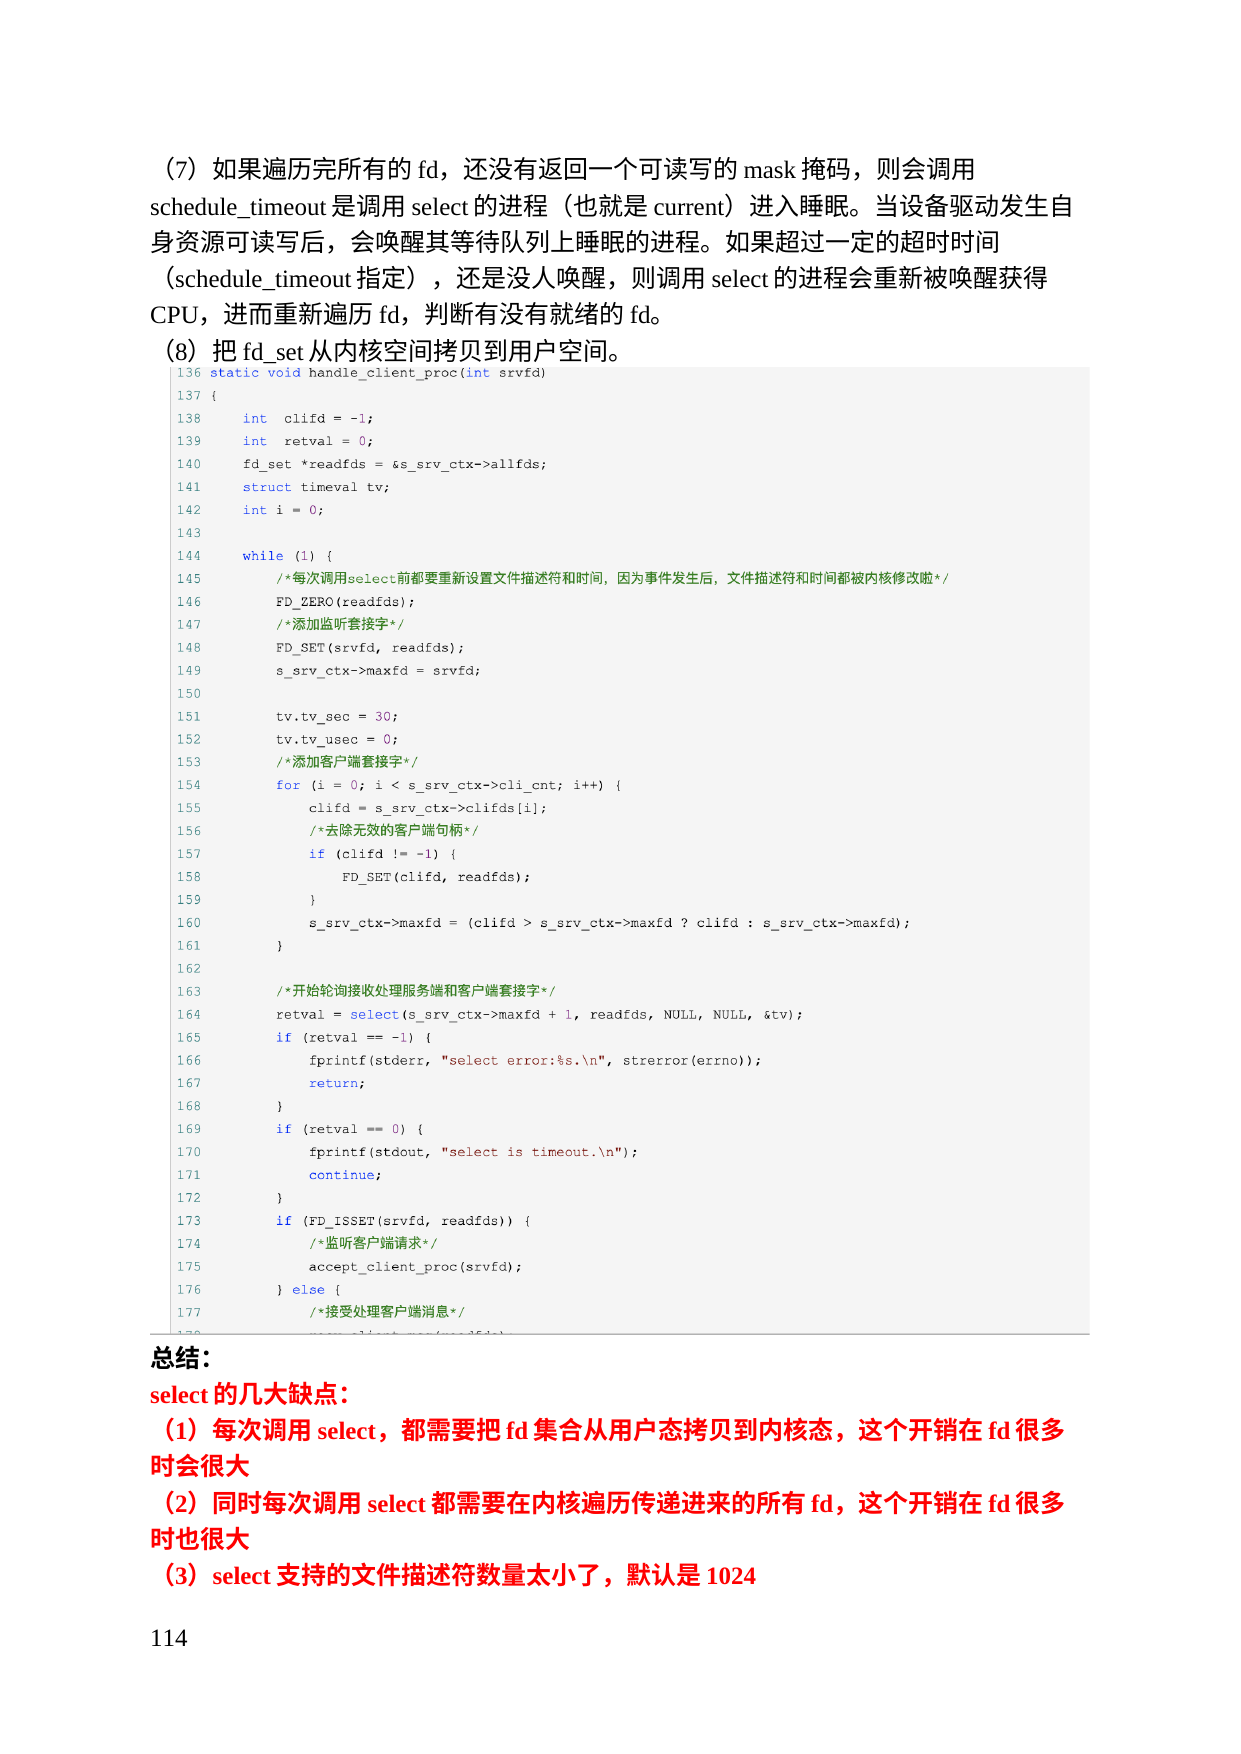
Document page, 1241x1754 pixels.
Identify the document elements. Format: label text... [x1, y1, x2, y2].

text （7）如果遍历完所有的fd，还没有返回一个可读写的mask掩码，则会调用schedule_timeout是调用select的进程（也就是current）进入睡眠。当设备驱动发生自身资源可读写后，会唤醒其等待队列上睡眠的进程。如果超过一定的超时时间（schedule_timeout指定），还是没人唤醒，则调用select的进程会重新被唤醒获得CPU，进而重新遍历fd，判断有没有就绪的fd。 [150, 150, 1090, 331]
text （3）select支持的文件描述符数量太小了，默认是1024 [150, 1556, 1090, 1592]
text 总结： [150, 1338, 1090, 1374]
picture [150, 367, 1090, 1338]
text （2）同时每次调用select都需要在内核遍历传递进来的所有fd，这个开销在fd很多时也很大 [150, 1483, 1090, 1556]
text （1）每次调用select，都需要把fd集合从用户态拷贝到内核态，这个开销在fd很多时会很大 [150, 1411, 1090, 1483]
text select的几大缺点： [150, 1374, 1090, 1411]
text （8）把fd_set从内核空间拷贝到用户空间。 [150, 331, 1090, 367]
